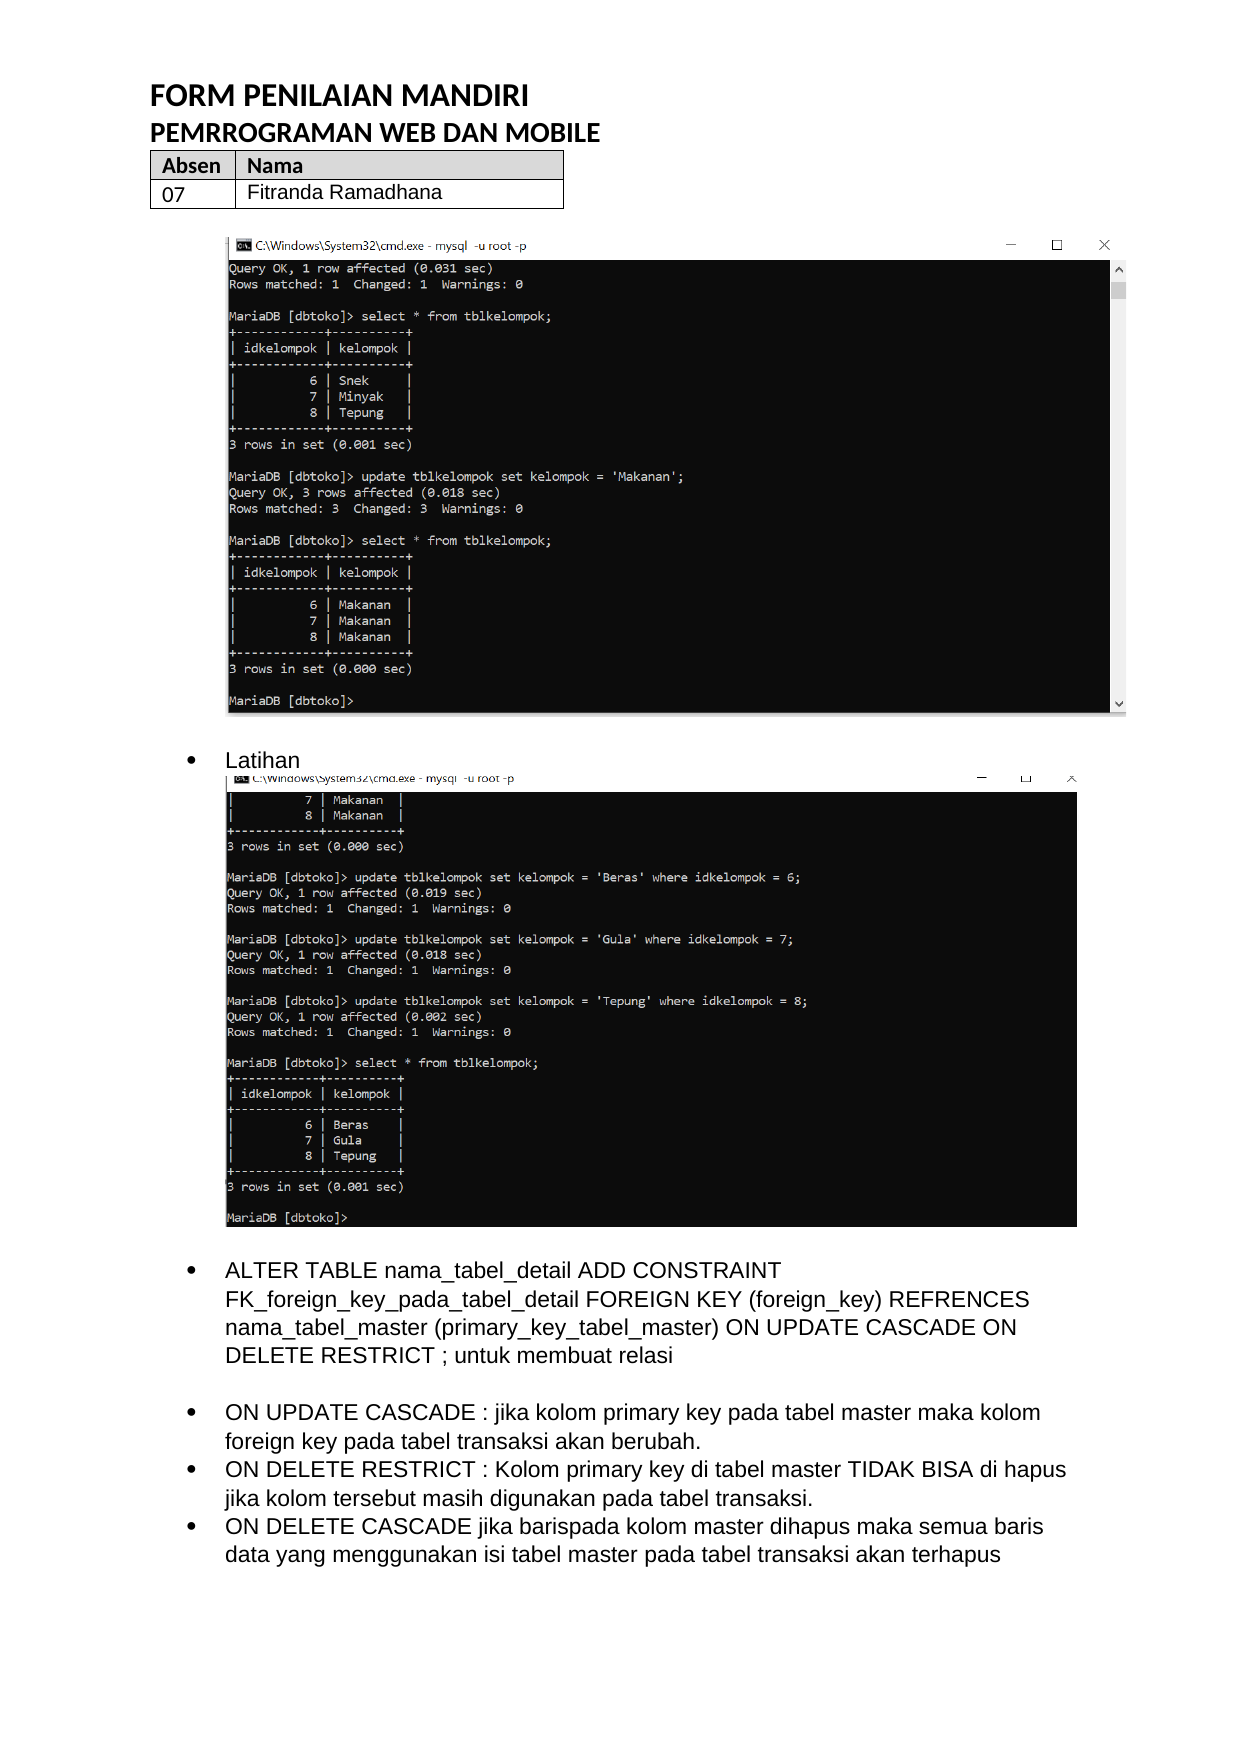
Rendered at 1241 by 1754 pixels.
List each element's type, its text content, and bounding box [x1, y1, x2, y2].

list ON UPDATE CASCADE : jika kolom primary key pada tabel master maka kolom foreign key pada tabel transaksi akan berubah. [187, 1399, 1090, 1454]
list ALTER TABLE nama_tabel_detail ADD CONSTRAINT [187, 1257, 1090, 1283]
list FK_foreign_key_pada_tabel_detail FOREIGN KEY (foreign_key) REFRENCES [225, 1286, 1090, 1312]
list nama_tabel_master (primary_key_tabel_master) ON UPDATE CASCADE ON [225, 1314, 1090, 1340]
list ON DELETE RESTRICT : Kolom primary key di tabel master TIDAK BISA di hapus jika kolom tersebut masih digunakan pada tabel transaksi. [187, 1456, 1090, 1511]
list Latihan [187, 747, 1090, 774]
picture [225, 776, 1079, 1227]
picture [225, 237, 1127, 717]
list DELETE RESTRICT ; untuk membuat relasi [225, 1342, 1090, 1369]
list ON DELETE CASCADE jika barispada kolom master dihapus maka semua baris data yang menggunakan isi tabel master pada tabel transaksi akan terhapus [187, 1513, 1090, 1568]
